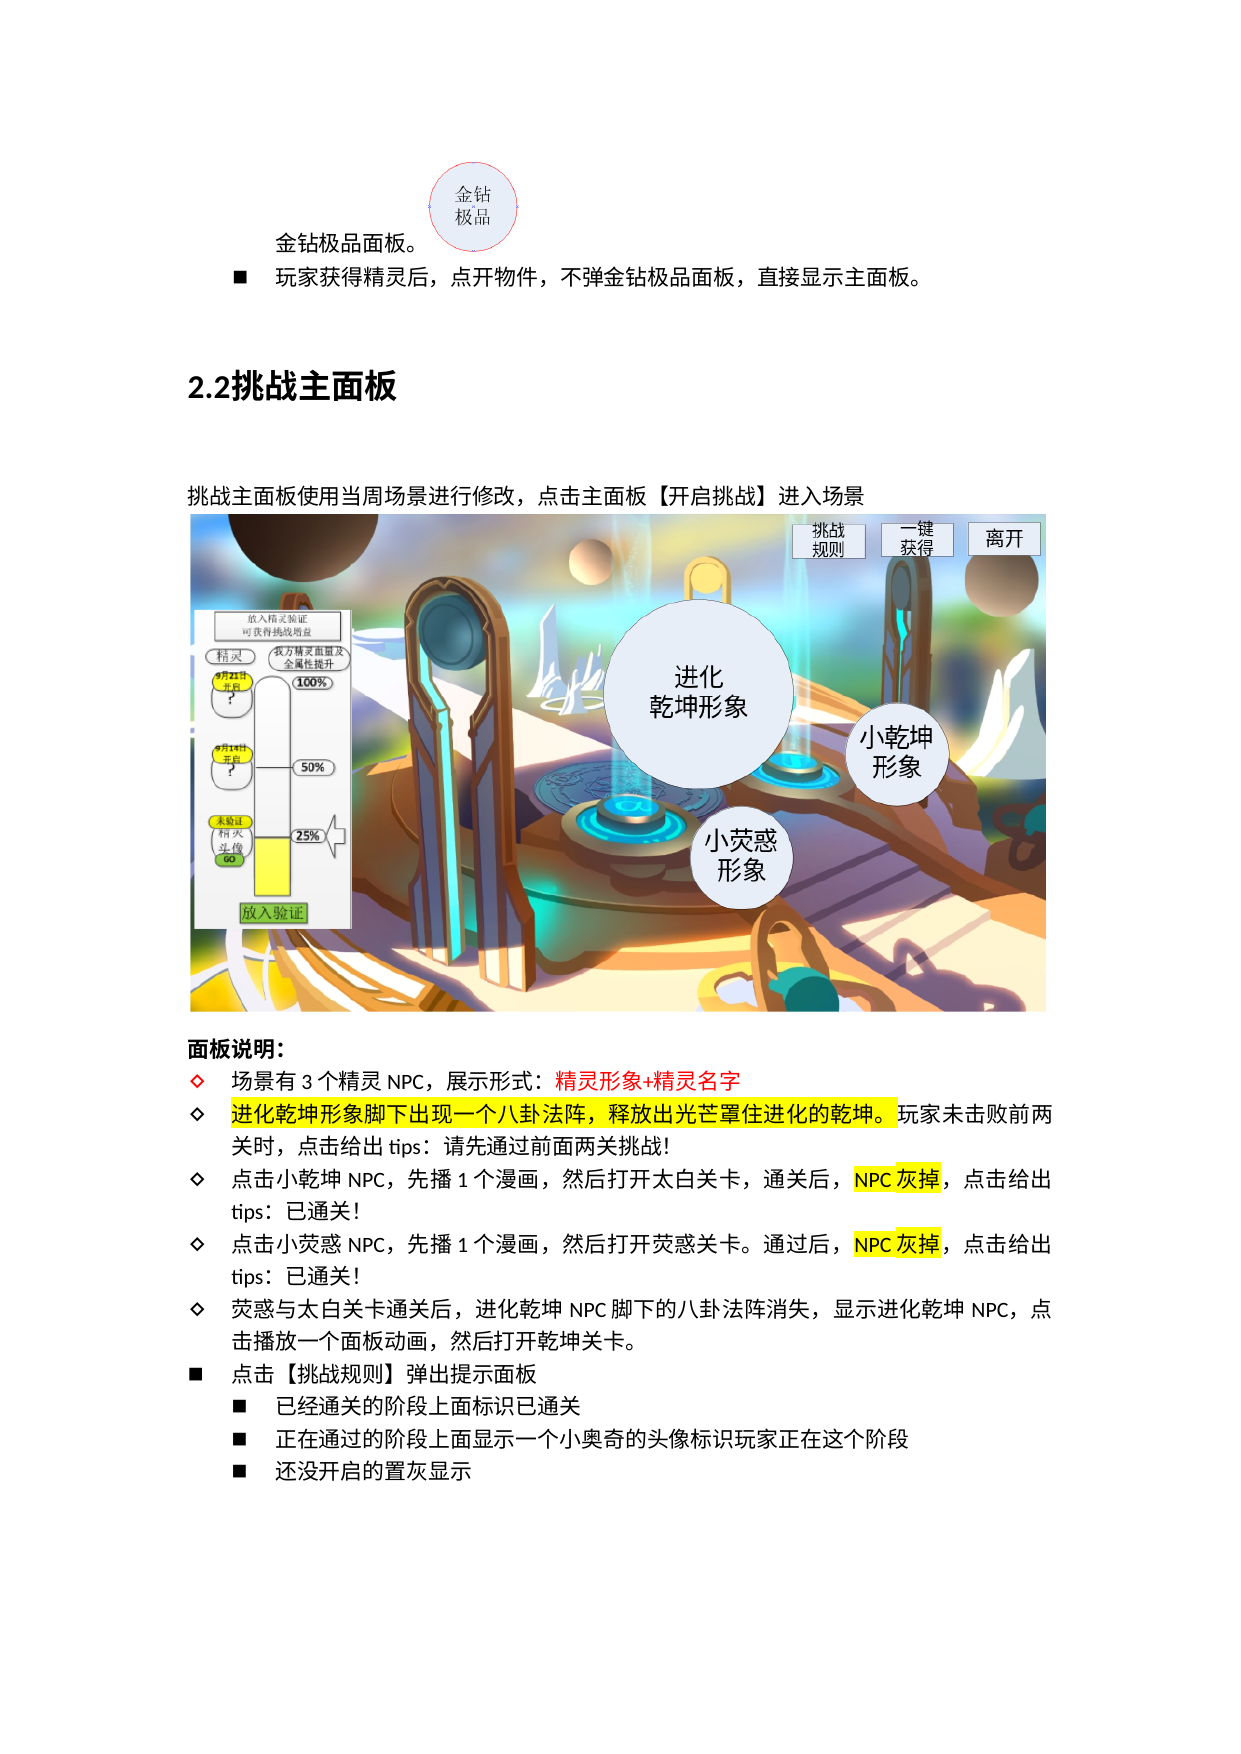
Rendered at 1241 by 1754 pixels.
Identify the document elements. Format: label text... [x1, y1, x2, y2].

text 面板说明： [187, 1031, 1053, 1064]
list 还没开启的置灰显示 [231, 1454, 1053, 1486]
picture [428, 162, 519, 252]
subtitle 挑战主面板 [187, 352, 1053, 417]
list 正在通过的阶段上面显示一个小奥奇的头像标识玩家正在这个阶段 [231, 1421, 1053, 1454]
list 已经通关的阶段上面标识已通关 [231, 1389, 1053, 1421]
list 进化乾坤形象脚下出现一个八卦法阵，释放出光芒罩住进化的乾坤。玩家未击败前两关时，点击给出tips：请先通过前面两关挑战！ [187, 1096, 1053, 1161]
list 场景有3个精灵NPC，展示形式：精灵形象+精灵名字 [187, 1064, 1053, 1096]
text 挑战主面板使用当周场景进行修改，点击主面板【开启挑战】进入场景 [187, 479, 1053, 511]
list 玩家获得精灵后，点开物件，不弹金钻极品面板，直接显示主面板。 [232, 259, 1053, 292]
list 点击小乾坤NPC，先播1个漫画，然后打开太白关卡，通关后，NPC灰掉，点击给出tips：已通关！ [187, 1161, 1053, 1226]
list 点击【挑战规则】弹出提示面板 [187, 1356, 1053, 1389]
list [231, 162, 1053, 259]
list 点击小荧惑NPC，先播1个漫画，然后打开荧惑关卡。通过后，NPC灰掉，点击给出tips：已通关！ [187, 1226, 1053, 1291]
list 荧惑与太白关卡通关后，进化乾坤NPC脚下的八卦法阵消失，显示进化乾坤NPC，点击播放一个面板动画，然后打开乾坤关卡。 [187, 1291, 1053, 1356]
